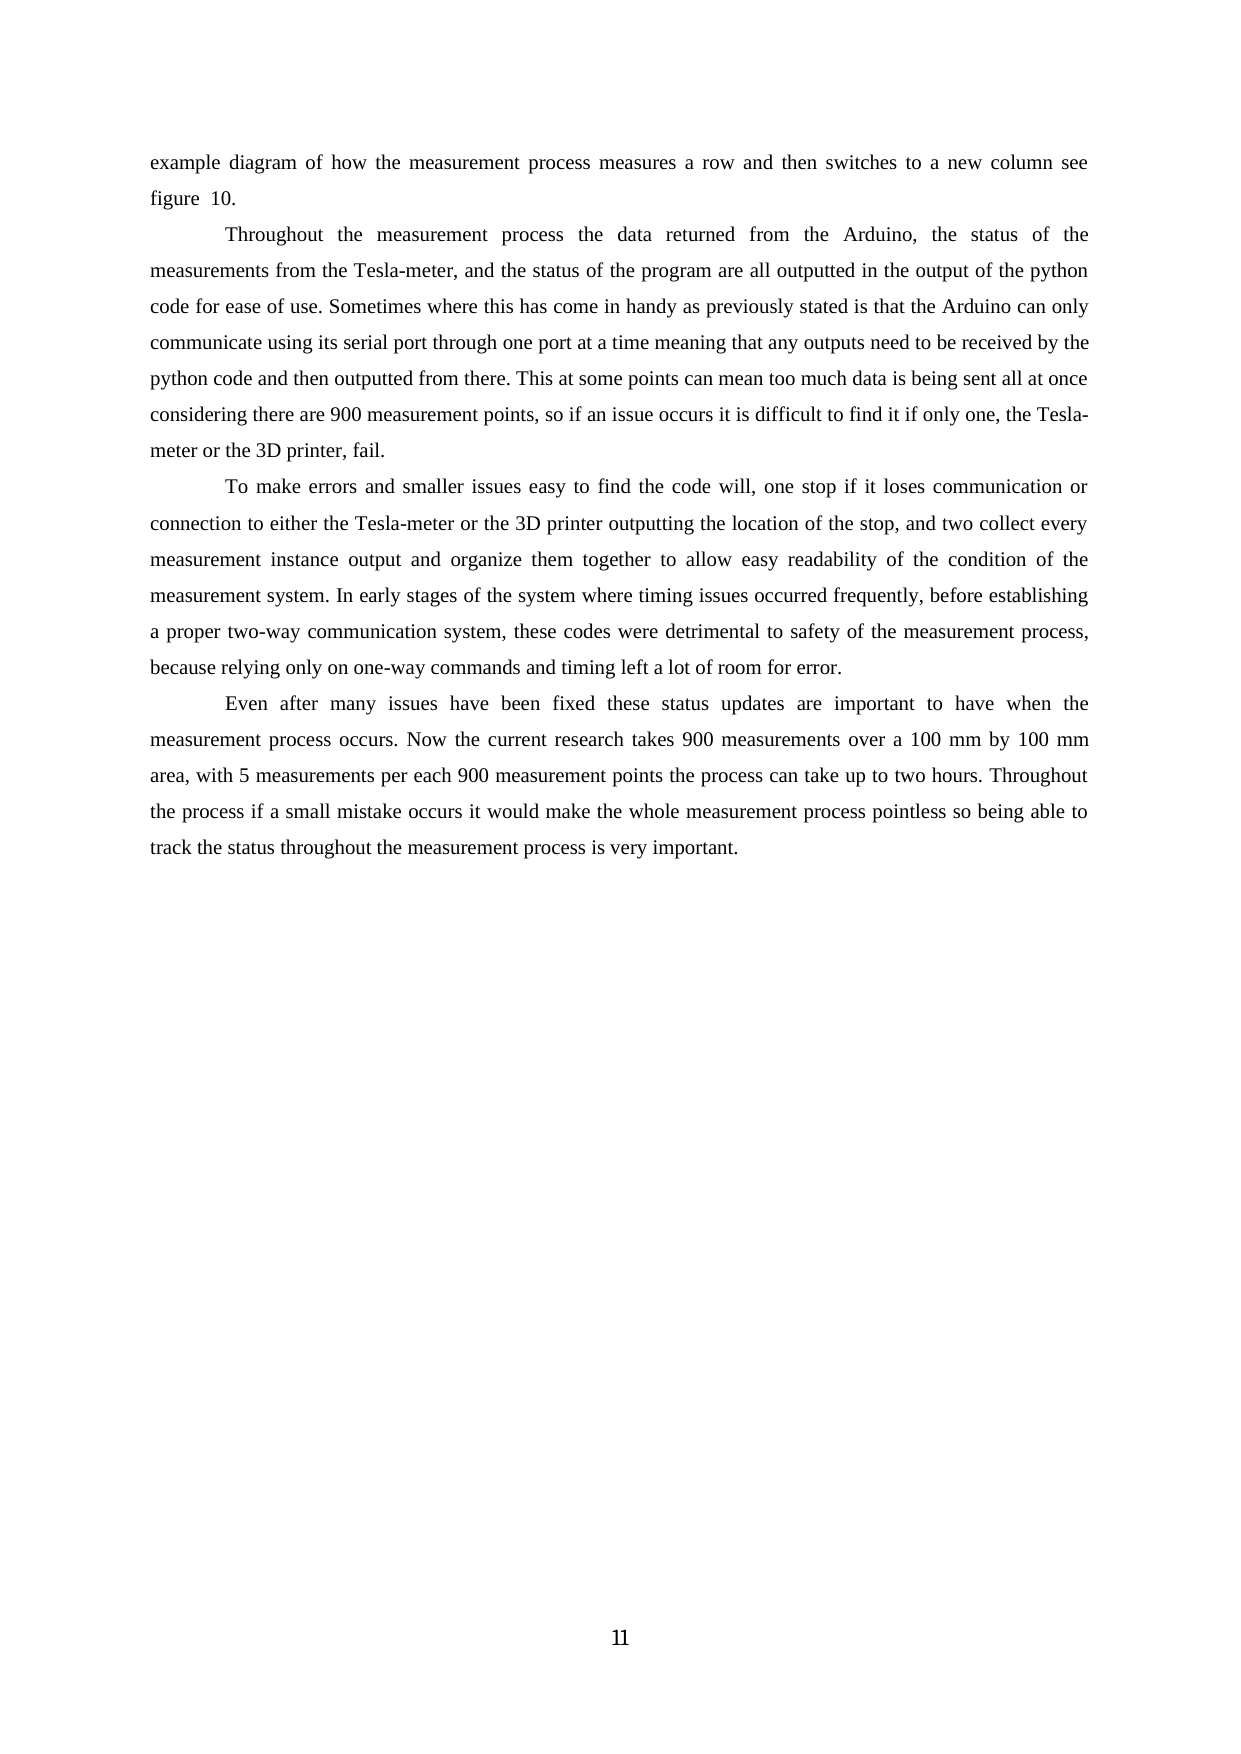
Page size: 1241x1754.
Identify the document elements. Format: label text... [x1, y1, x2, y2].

text Even after many issues have been fixed these status updates are important to have when the measurement process occurs. Now the current research takes 900 measurements over a 100 mm by 100 mm area, with 5 measurements per each 900 measurement points the process can take up to two hours. Throughout the process if a small mistake occurs it would make the whole measurement process pointless so being able to track the status throughout the measurement process is very important. [150, 691, 1090, 859]
text To make errors and smaller issues easy to find the code will, one stop if it loses communication or connection to either the Tesla-meter or the 3D printer outputting the location of the stop, and two collect every measurement instance output and organize them together to allow easy readability of the condition of the measurement system. In early stages of the system where timing issues occurred frequently, before establishing a proper two-way communication system, these codes were detrimental to safety of the measurement process, because relying only on one-way commands and timing left a lot of room for error. [150, 474, 1090, 679]
text Throughout the measurement process the data returned from the Arduino, the status of the measurements from the Tesla-meter, and the status of the program are all outputted in the output of the python code for ease of use. Sometimes where this has come in handy as previously stated is that the Arduino can only communicate using its serial port through one port at a time meaning that any outputs need to be received by the python code and then outputted from there. This at some points can mean too much data is being sent all at once considering there are 900 measurement points, so if an issue occurs it is difficult to find it if only one, the Tesla-meter or the 3D printer, fail. [150, 222, 1090, 462]
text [150, 150, 1090, 210]
